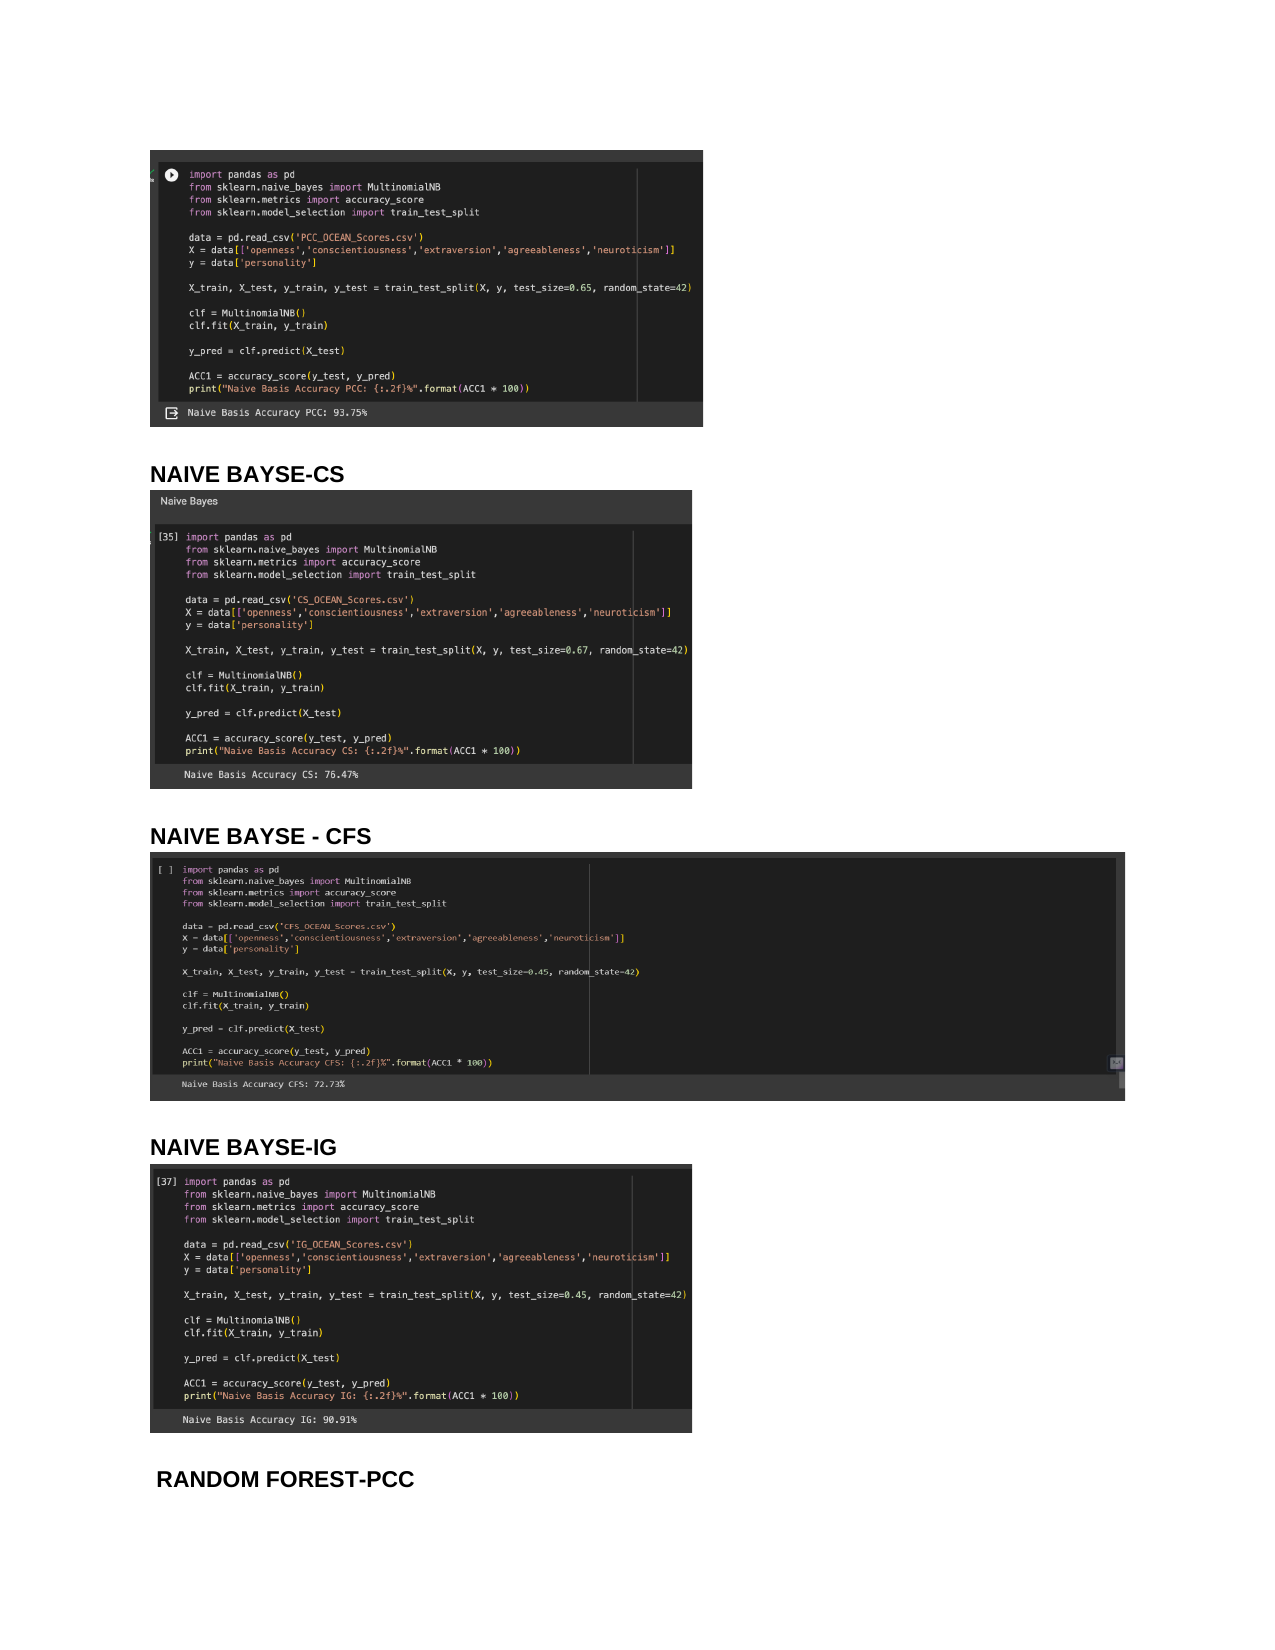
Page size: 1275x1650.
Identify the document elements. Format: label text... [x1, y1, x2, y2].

text NAIVE BAYSE - CFS [150, 823, 1125, 849]
picture [150, 490, 693, 789]
picture [150, 852, 1125, 1101]
text NAIVE BAYSE-IG [150, 1134, 1125, 1161]
picture [150, 1164, 693, 1433]
text NAIVE BAYSE-CS [150, 461, 1125, 487]
picture [150, 150, 704, 427]
text RANDOM FOREST-PCC [150, 1466, 1125, 1493]
